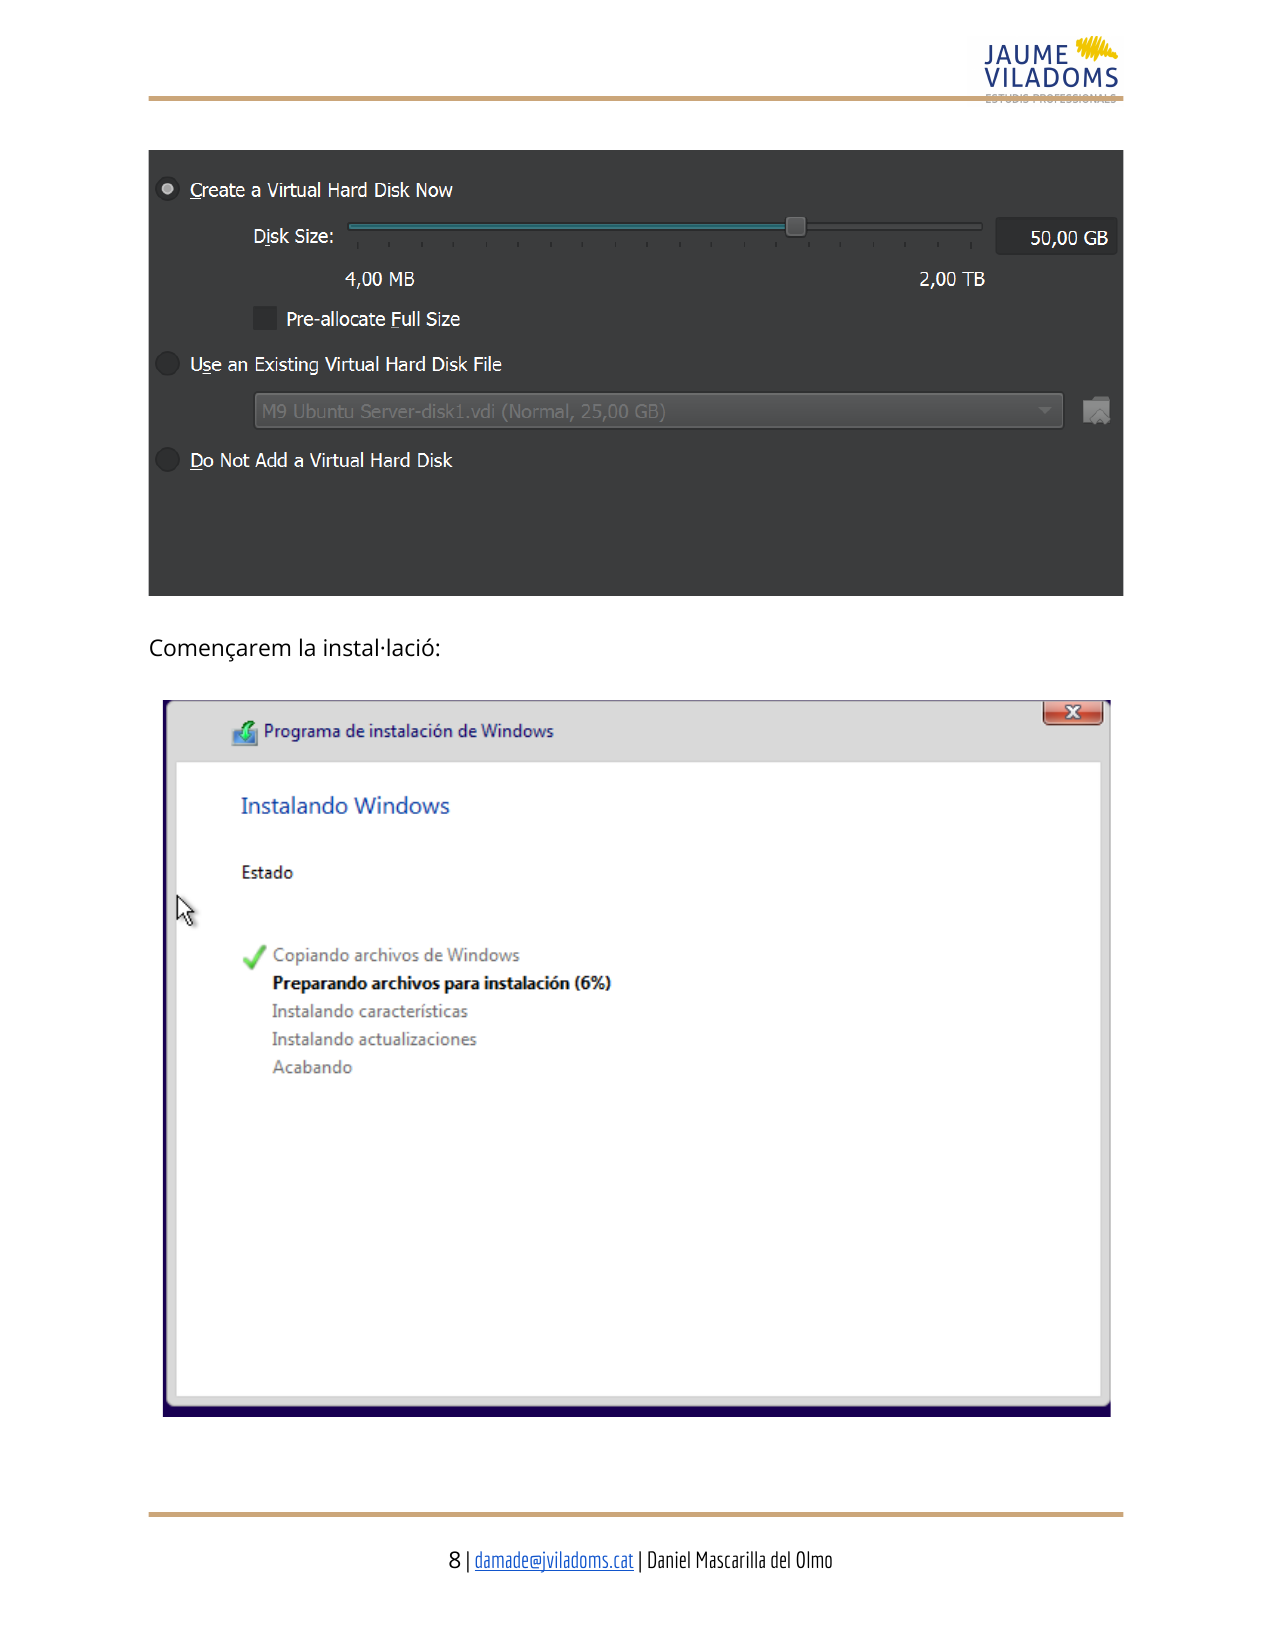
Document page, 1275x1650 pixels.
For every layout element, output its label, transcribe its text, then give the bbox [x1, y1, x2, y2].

picture [162, 700, 1111, 1417]
text Començarem la instal·lació: [148, 632, 1125, 663]
picture [148, 1512, 1124, 1517]
picture [148, 36, 1125, 107]
picture [148, 150, 1124, 596]
